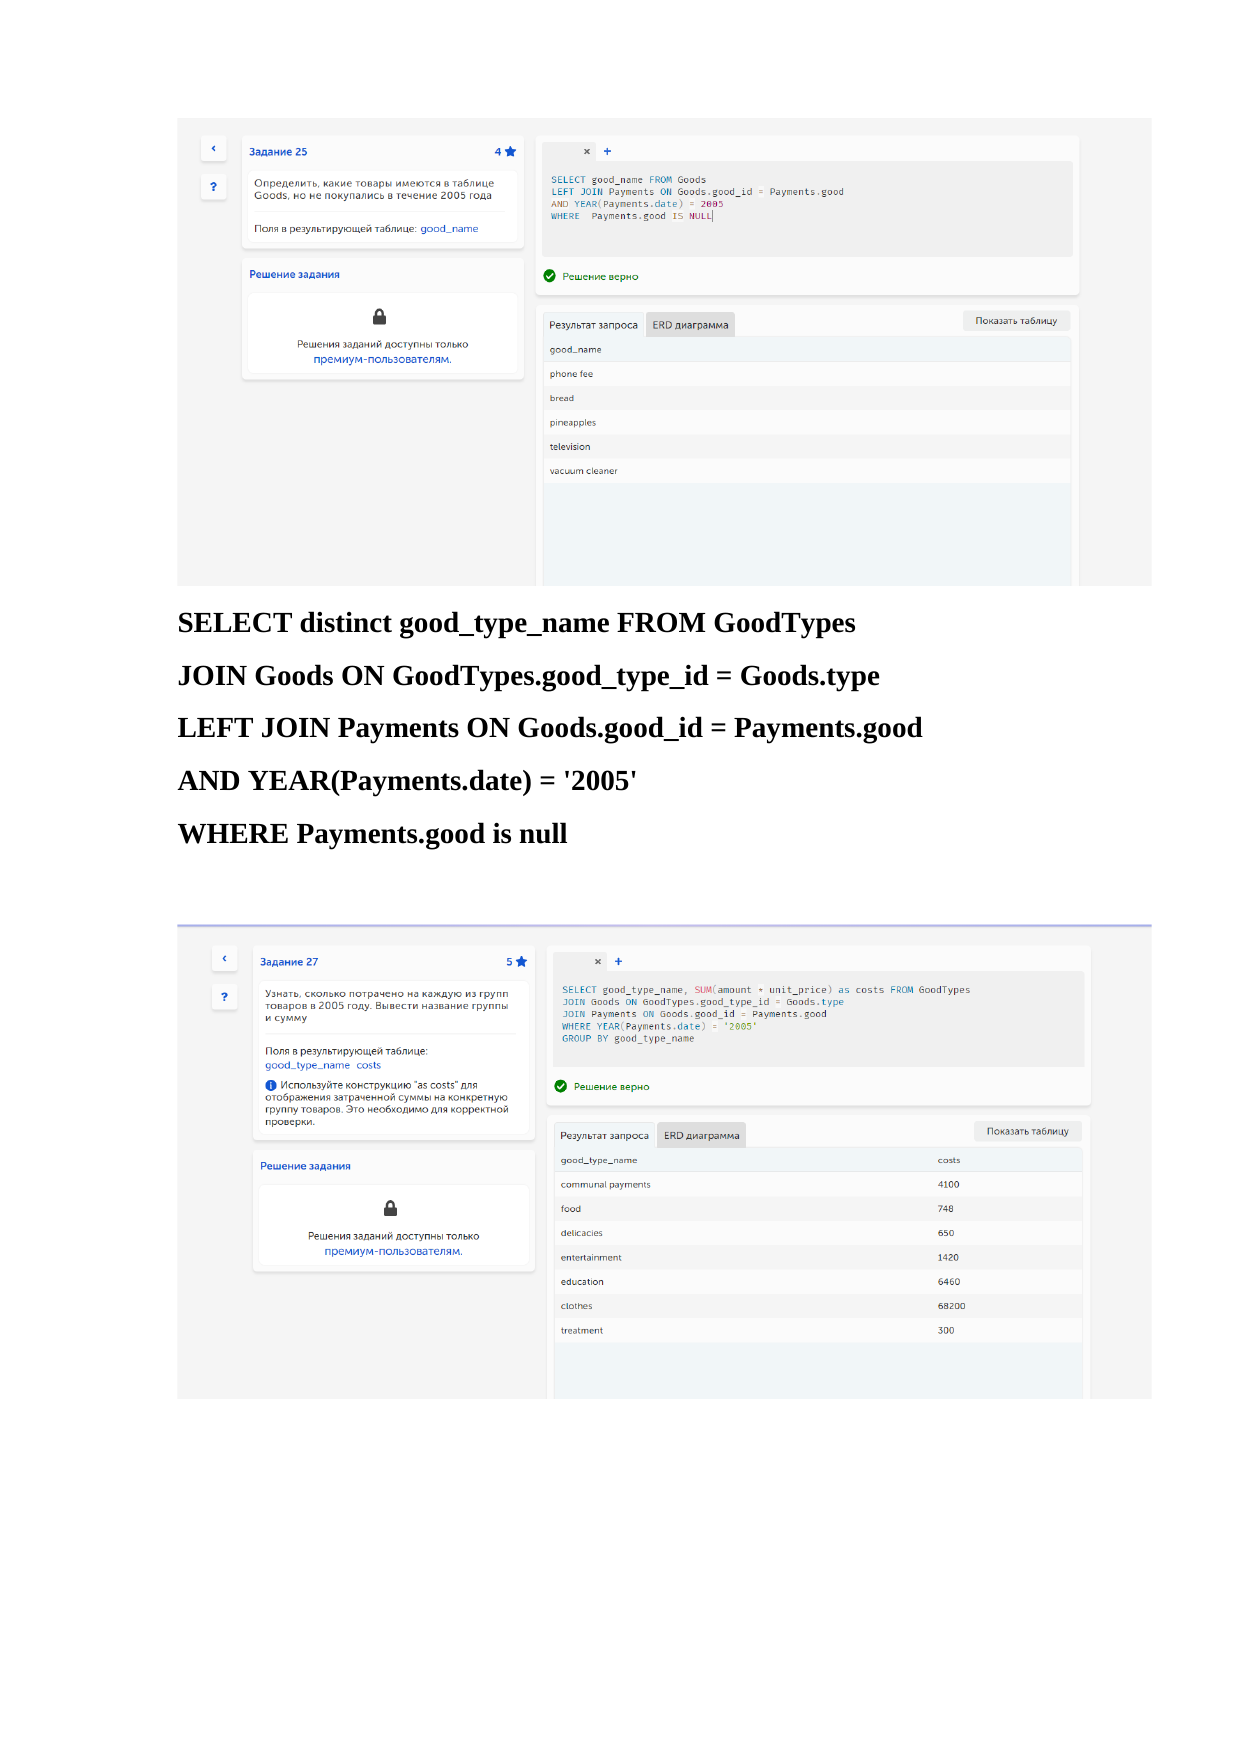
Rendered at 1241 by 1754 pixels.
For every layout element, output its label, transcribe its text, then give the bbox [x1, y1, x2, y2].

text AND YEAR(Payments.date) = '2005' [177, 763, 1152, 797]
text LEFT JOIN Payments ON Goods.good_id = Payments.good [177, 710, 1152, 744]
picture [177, 118, 1152, 586]
text SELECT distinct good_type_name FROM GoodTypes [177, 605, 1152, 638]
picture [177, 921, 1152, 1399]
text JOIN Goods ON GoodTypes.good_type_id = Goods.type [177, 658, 1152, 691]
text WHERE Payments.good is null [177, 816, 1152, 849]
